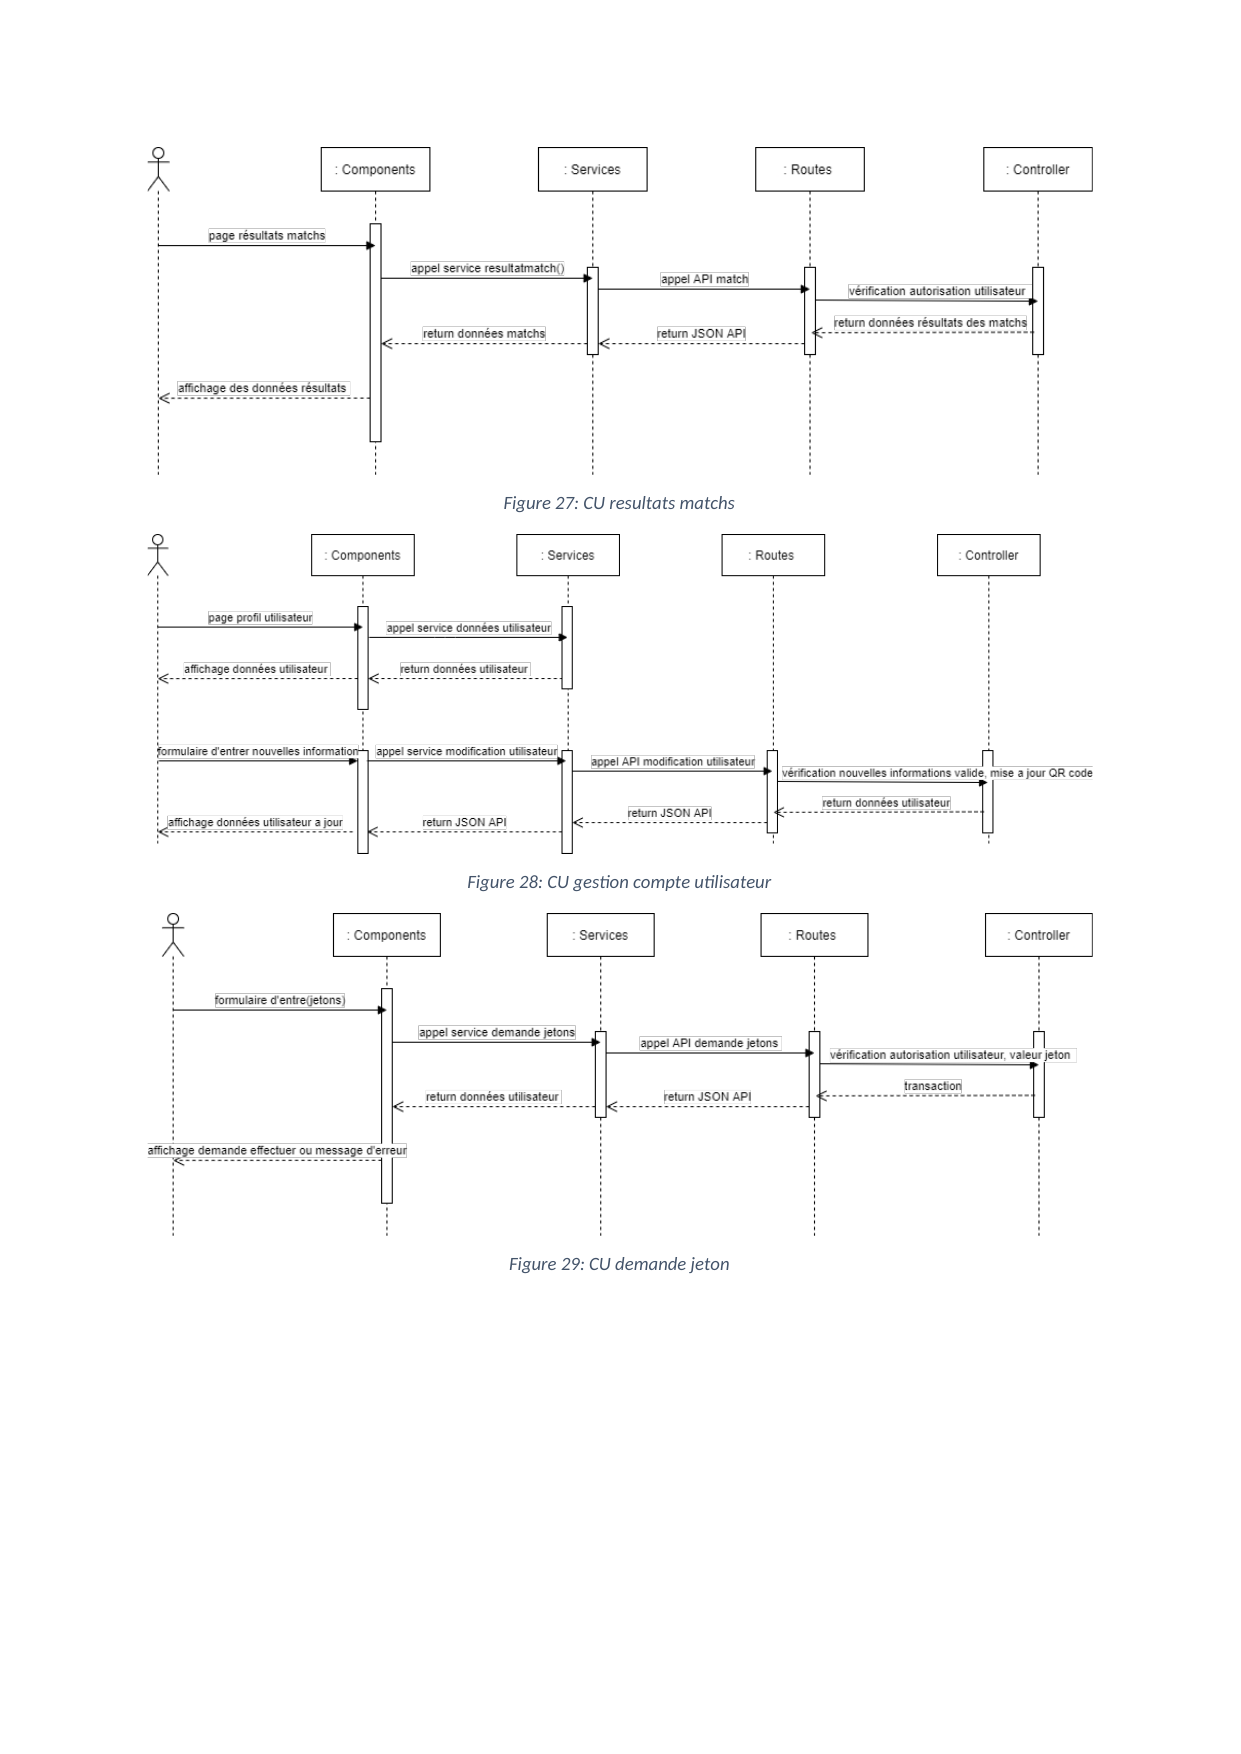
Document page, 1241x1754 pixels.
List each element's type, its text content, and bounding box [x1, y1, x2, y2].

text Figure 29: CU demande jeton [148, 1252, 1093, 1275]
text Figure 28: CU gestion compte utilisateur [148, 870, 1093, 893]
text Figure 27: CU resultats matchs [148, 491, 1093, 514]
picture [147, 913, 1093, 1236]
picture [147, 534, 1093, 854]
picture [147, 147, 1093, 475]
